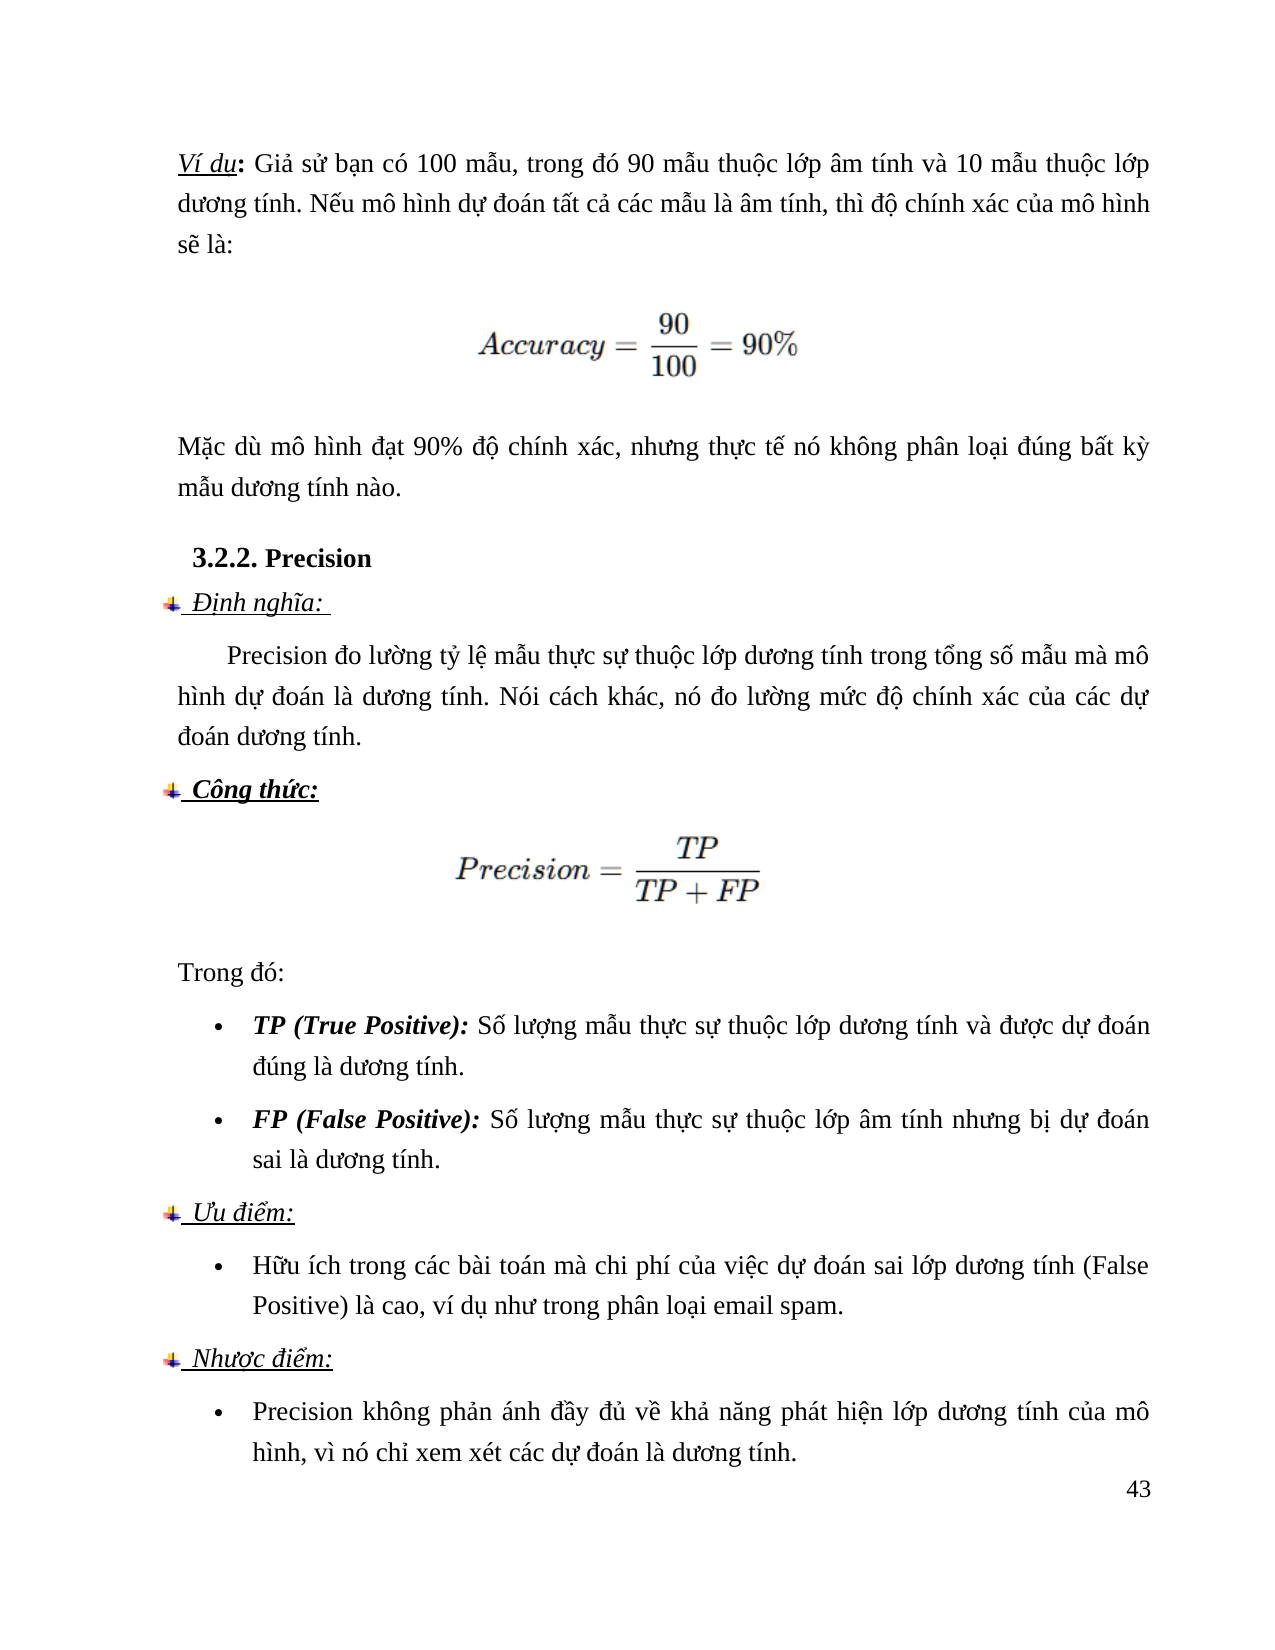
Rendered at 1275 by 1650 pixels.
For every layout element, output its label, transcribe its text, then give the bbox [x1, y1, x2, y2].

picture [163, 1204, 181, 1222]
picture [461, 293, 843, 387]
picture [163, 1351, 181, 1368]
list Ưu điểm: [162, 1196, 1151, 1227]
text Precision đo lường tỷ lệ mẫu thực sự thuộc lớp dương tính trong tổng số mẫu mà mô hình dự đoán là dương tính. Nói cách khác, nó đo lường mức độ chính xác của các dự đoán dương tính. [177, 639, 1151, 751]
picture [163, 595, 181, 612]
picture [163, 781, 181, 799]
list Precision không phản ánh đầy đủ về khả năng phát hiện lớp dương tính của mô hình, vì nó chỉ xem xét các dự đoán là dương tính. [215, 1395, 1151, 1467]
picture [440, 806, 771, 926]
text Ví dụ: Giả sử bạn có 100 mẫu, trong đó 90 mẫu thuộc lớp âm tính và 10 mẫu thuộc lớp dương tính. Nếu mô hình dự đoán tất cả các mẫu là âm tính, thì độ chính xác của mô hình sẽ là: [177, 147, 1151, 259]
list Định nghĩa: [162, 586, 1151, 618]
list Nhược điểm: [162, 1342, 1151, 1373]
subtitle 3.2.2. Precision [192, 540, 1151, 574]
list TP (True Positive): Số lượng mẫu thực sự thuộc lớp dương tính và được dự đoán đúng là dương tính. [215, 1009, 1151, 1081]
text Mặc dù mô hình đạt 90% độ chính xác, nhưng thực tế nó không phân loại đúng bất kỳ mẫu dương tính nào. [177, 293, 1151, 502]
list Hữu ích trong các bài toán mà chi phí của việc dự đoán sai lớp dương tính (False Positive) là cao, ví dụ như trong phân loại email spam. [215, 1249, 1151, 1321]
text Trong đó: [177, 826, 1151, 988]
list FP (False Positive): Số lượng mẫu thực sự thuộc lớp âm tính nhưng bị dự đoán sai là dương tính. [215, 1103, 1151, 1174]
list Công thức: [162, 773, 1151, 804]
